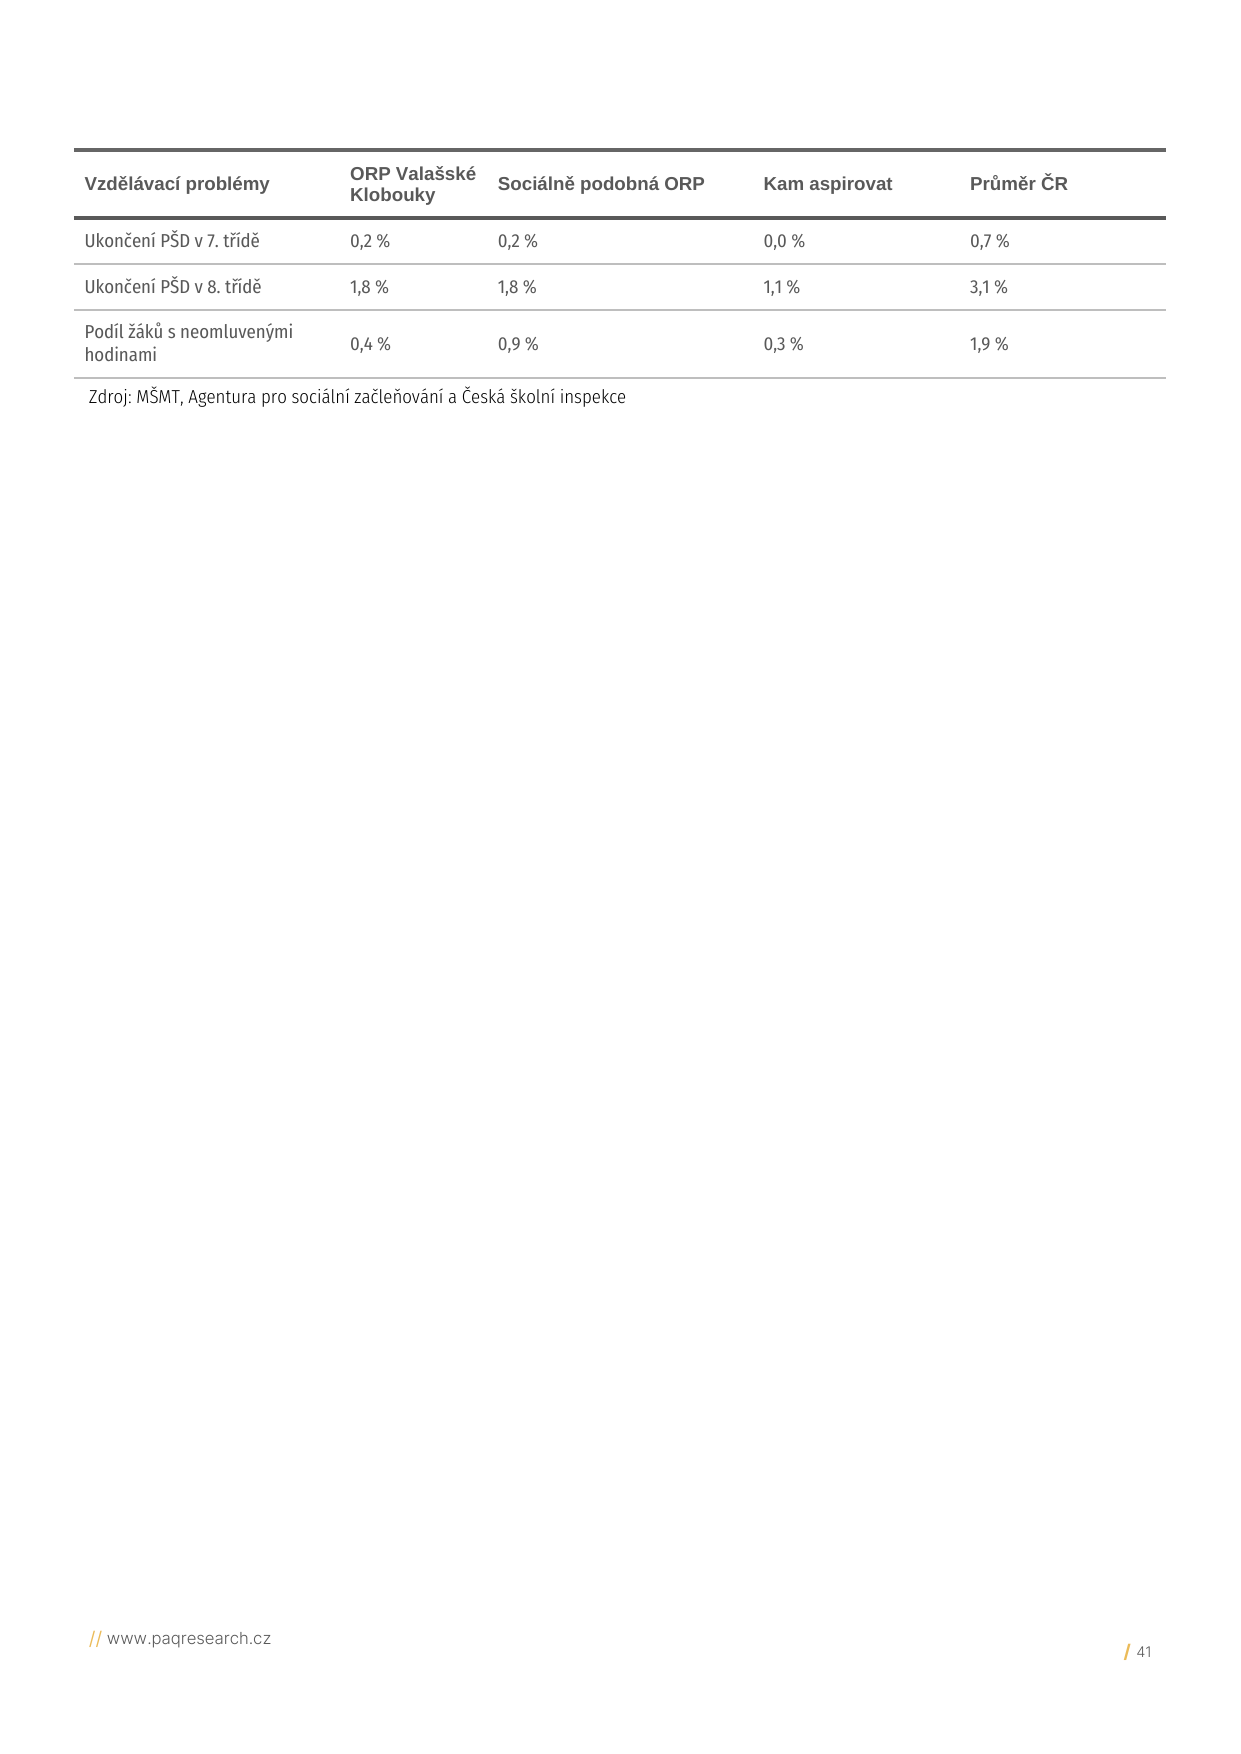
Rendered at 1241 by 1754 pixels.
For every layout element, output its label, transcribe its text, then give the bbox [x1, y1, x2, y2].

table_cell 0,2 % [340, 220, 487, 263]
table_cell 1,1 % [753, 265, 959, 309]
table_cell 0,9 % [487, 311, 753, 377]
table_cell Podíl žáků s neomluvenými hodinami [74, 311, 339, 377]
table_cell 1,8 % [487, 265, 753, 309]
table_header Sociálně podobná ORP [487, 152, 753, 216]
table_cell 1,9 % [960, 311, 1166, 377]
table_cell 0,2 % [487, 220, 753, 263]
table_header ORP Valašské Klobouky [340, 152, 487, 216]
table_header Průměr ČR [960, 152, 1166, 216]
table_header Vzdělávací problémy [74, 152, 339, 216]
table_cell 0,4 % [340, 311, 487, 377]
table_cell 3,1 % [960, 265, 1166, 309]
table_cell 0,3 % [753, 311, 959, 377]
table_cell Ukončení PŠD v 8. třídě [74, 265, 339, 309]
text Zdroj: MŠMT, Agentura pro sociální začleňování a Česká školní inspekce [89, 379, 1152, 409]
table_cell Ukončení PŠD v 7. třídě [74, 220, 339, 263]
table_cell 0,0 % [753, 220, 959, 263]
table_header Kam aspirovat [753, 152, 959, 216]
table_cell 1,8 % [340, 265, 487, 309]
table_cell 0,7 % [960, 220, 1166, 263]
